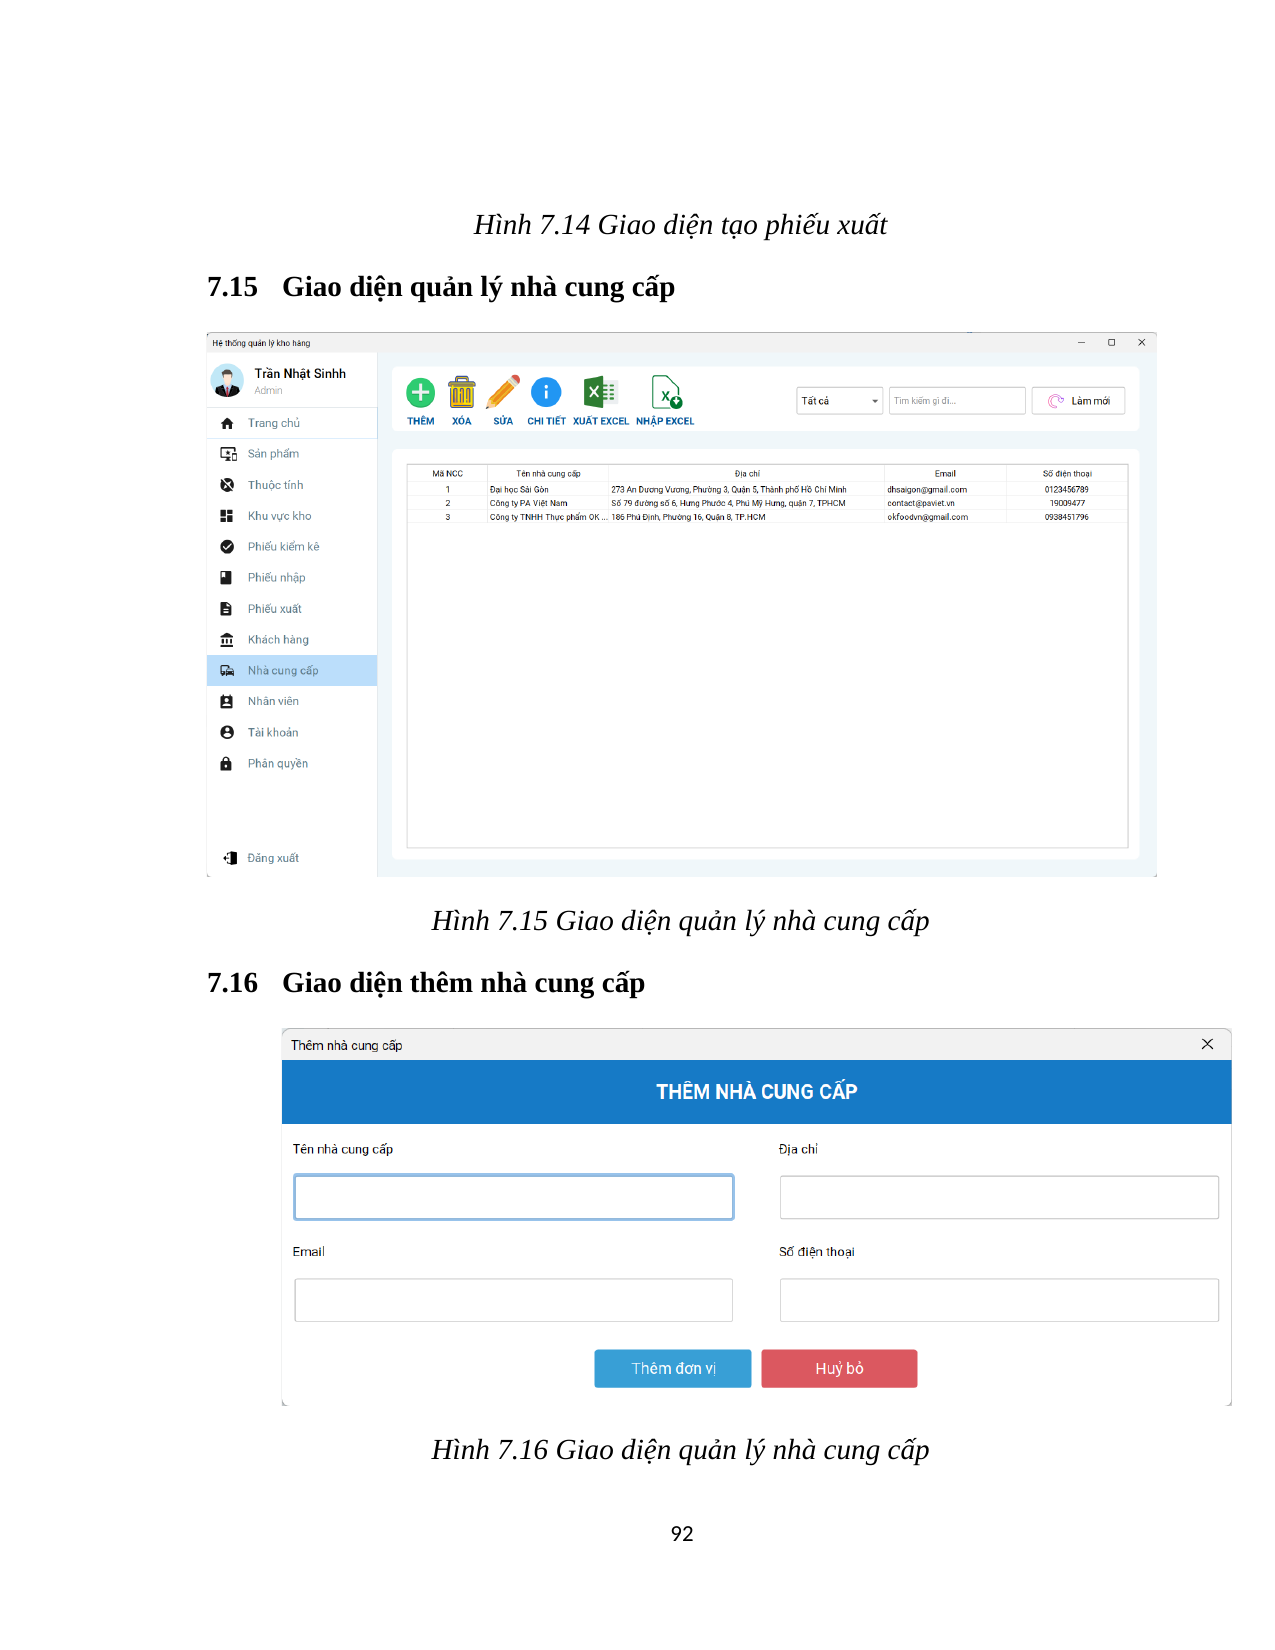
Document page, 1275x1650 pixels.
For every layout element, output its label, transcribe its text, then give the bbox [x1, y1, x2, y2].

picture [206, 332, 1157, 877]
text Hình 7.14 Giao diện tạo phiếu xuất [207, 207, 1157, 240]
picture [281, 1028, 1232, 1406]
list Giao diện thêm nhà cung cấp [207, 965, 1157, 999]
text Hình 7.15 Giao diện quản lý nhà cung cấp [207, 903, 1157, 936]
list Giao diện quản lý nhà cung cấp [207, 269, 1157, 303]
text Hình 7.16 Giao diện quản lý nhà cung cấp [207, 1432, 1157, 1465]
